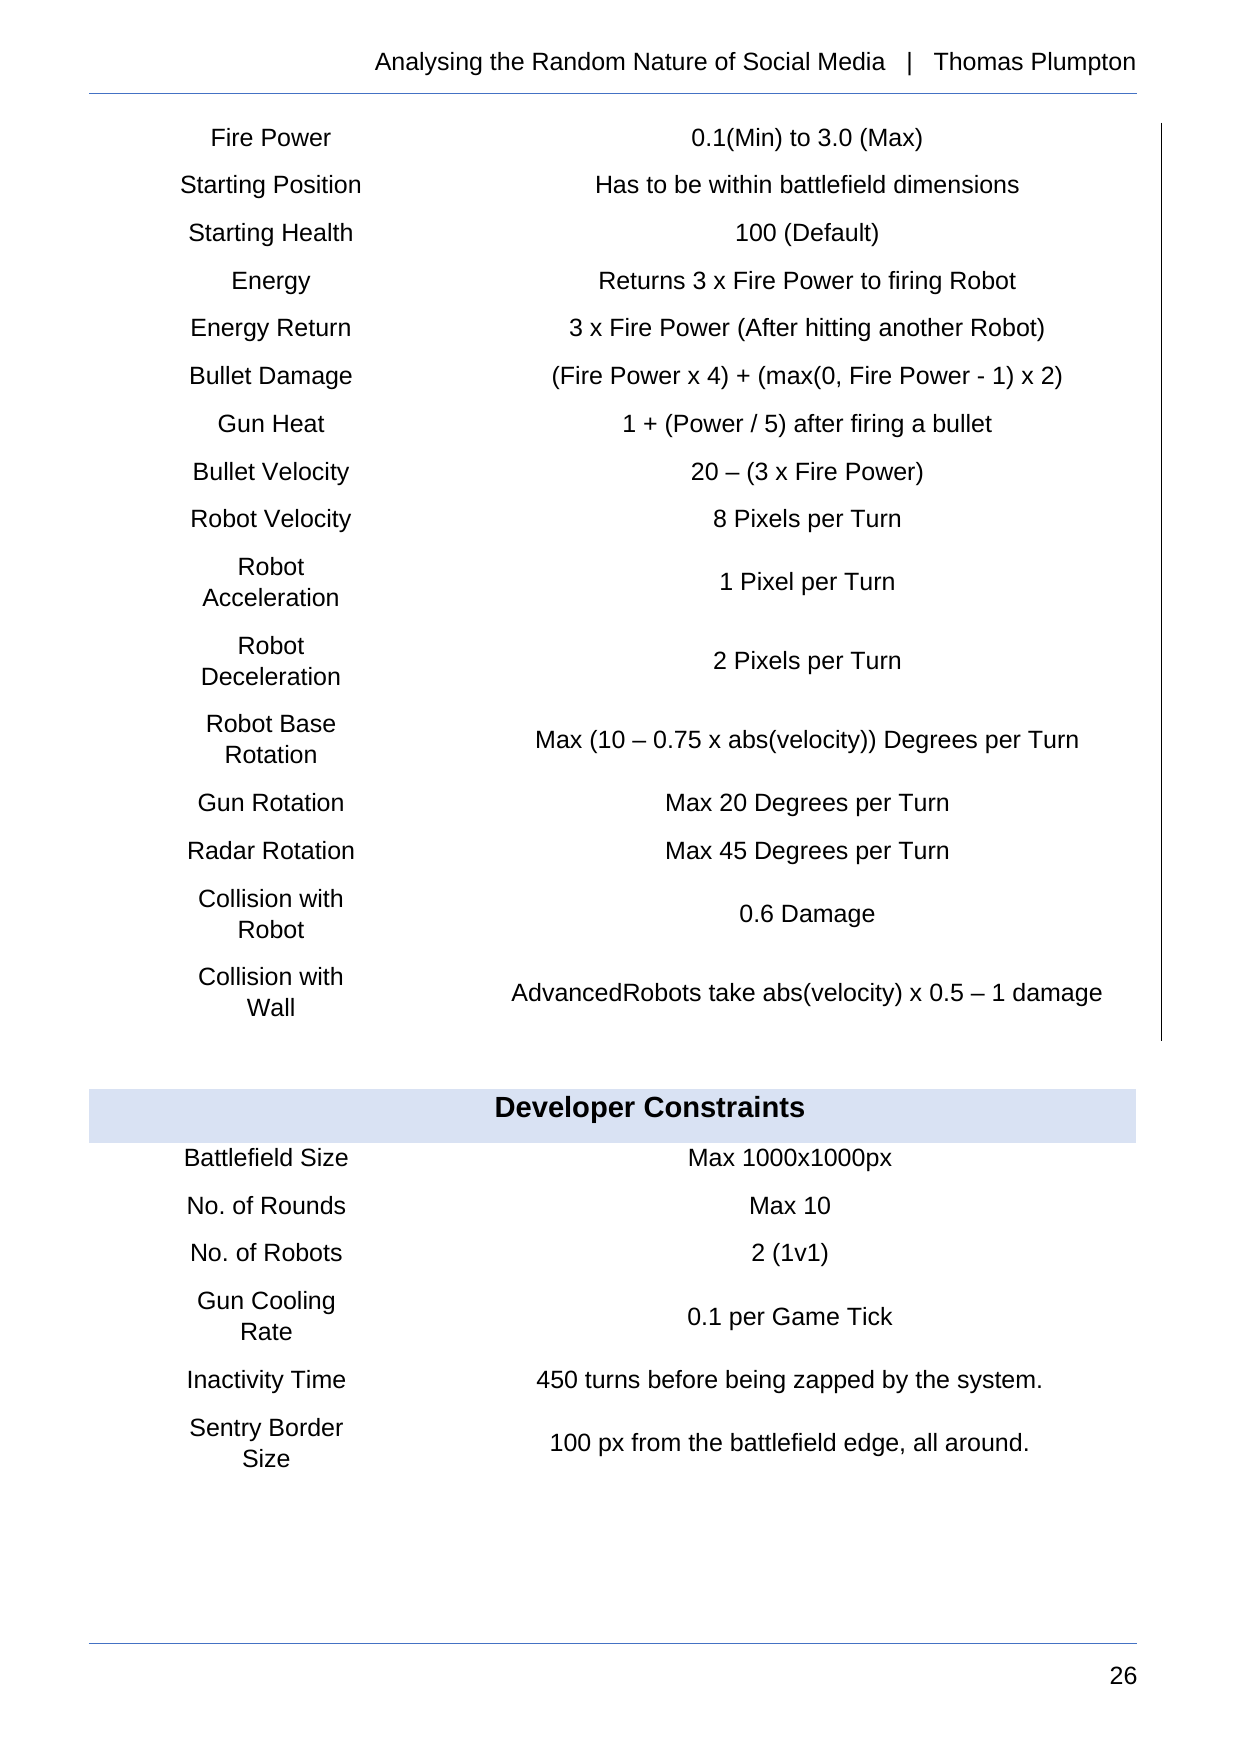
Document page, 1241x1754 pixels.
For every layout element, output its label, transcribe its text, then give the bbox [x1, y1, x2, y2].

table_header Developer Constraints [89, 1089, 1136, 1143]
table_cell Inactivity Time [89, 1365, 369, 1412]
table_cell Max (10 – 0.75 x abs(velocity)) Degrees per Turn [379, 709, 1161, 788]
table_cell 0.6 Damage [379, 884, 1161, 962]
table_cell Max 1000x1000px [369, 1143, 1136, 1191]
table_cell Gun Rotation [88, 788, 378, 836]
table_cell 3 x Fire Power (After hitting another Robot) [379, 313, 1161, 361]
table_cell Starting Health [88, 218, 378, 266]
table_cell Gun Cooling Rate [89, 1286, 369, 1365]
table_cell 2 (1v1) [369, 1238, 1136, 1286]
table_cell Starting Position [88, 170, 378, 218]
table_cell Robot Velocity [88, 504, 378, 552]
table_cell (Fire Power x 4) + (max(0, Fire Power - 1) x 2) [379, 361, 1161, 409]
table_cell Bullet Velocity [88, 456, 378, 504]
table_cell 1 Pixel per Turn [379, 552, 1161, 631]
table_cell Fire Power [88, 123, 378, 170]
table_cell Collision with Robot [88, 884, 378, 962]
table_cell 1 + (Power / 5) after firing a bullet [379, 409, 1161, 456]
table_cell Gun Heat [88, 409, 378, 456]
table_cell AdvancedRobots take abs(velocity) x 0.5 – 1 damage [379, 962, 1161, 1041]
table_cell 100 px from the battlefield edge, all around. [369, 1413, 1136, 1491]
table_cell Max 45 Degrees per Turn [379, 836, 1161, 883]
table_cell Returns 3 x Fire Power to firing Robot [379, 266, 1161, 313]
table_cell Robot Base Rotation [88, 709, 378, 788]
table_cell 450 turns before being zapped by the system. [369, 1365, 1136, 1412]
table_cell Collision with Wall [88, 962, 378, 1041]
table_cell Battlefield Size [89, 1143, 369, 1191]
table_cell Energy [88, 266, 378, 313]
table_cell Robot Acceleration [88, 552, 378, 631]
table_cell Bullet Damage [88, 361, 378, 409]
table_cell Radar Rotation [88, 836, 378, 883]
table_cell Max 20 Degrees per Turn [379, 788, 1161, 836]
table_cell 2 Pixels per Turn [379, 631, 1161, 709]
table_cell Sentry Border Size [89, 1413, 369, 1491]
table_cell Energy Return [88, 313, 378, 361]
table_cell 100 (Default) [379, 218, 1161, 266]
table_cell 20 – (3 x Fire Power) [379, 456, 1161, 504]
table_cell 0.1(Min) to 3.0 (Max) [379, 123, 1161, 170]
table_cell No. of Rounds [89, 1191, 369, 1238]
table_cell 0.1 per Game Tick [369, 1286, 1136, 1365]
table_cell Has to be within battlefield dimensions [379, 170, 1161, 218]
table_cell 8 Pixels per Turn [379, 504, 1161, 552]
table_cell No. of Robots [89, 1238, 369, 1286]
table_cell Robot Deceleration [88, 631, 378, 709]
table_cell Max 10 [369, 1191, 1136, 1238]
